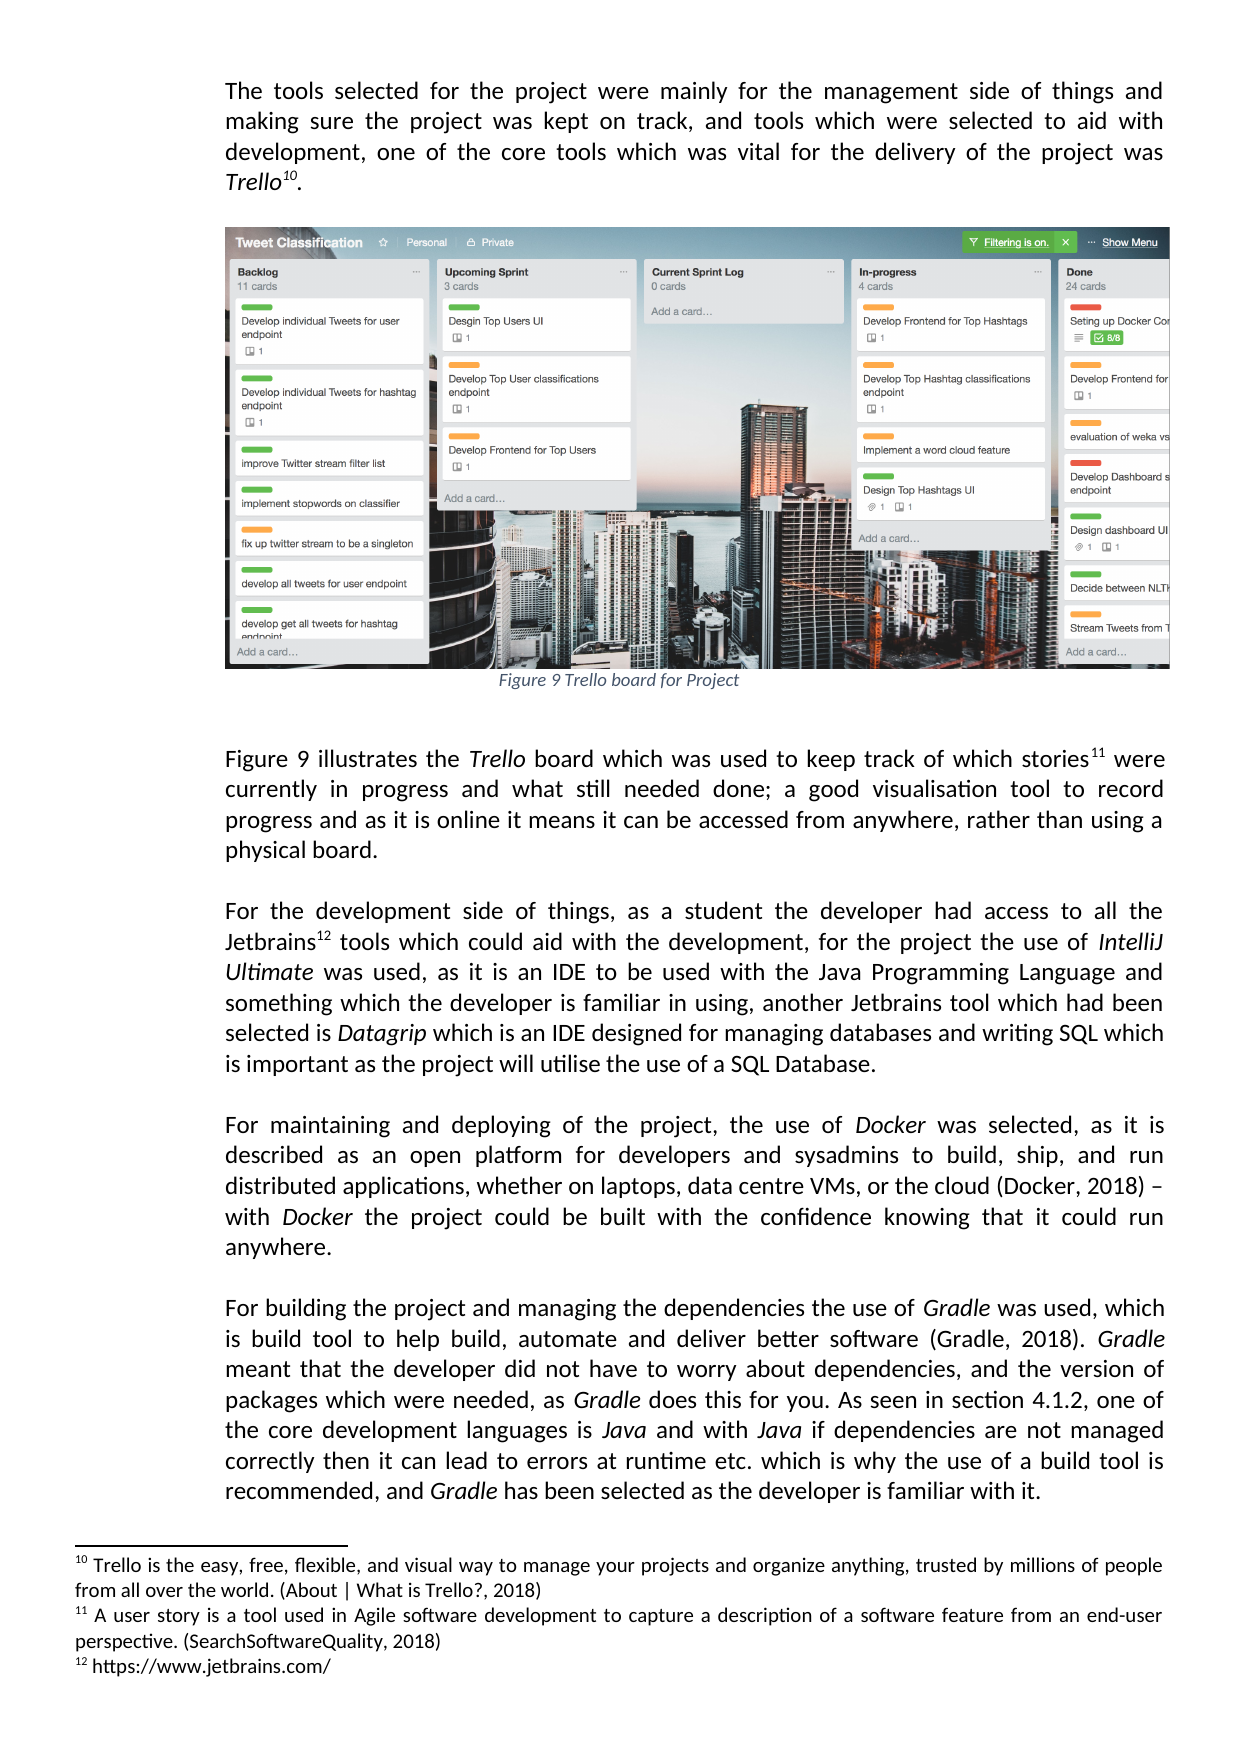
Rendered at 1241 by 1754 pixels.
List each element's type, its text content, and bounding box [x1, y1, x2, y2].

text For maintaining and deploying of the project, the use of Docker was selected, as it is described as an open platform for developers and sysadmins to build, ship, and run distributed applications, whether on laptops, data centre VMs, or the cloud (Docker, 2018) – with Docker the project could be built with the confidence knowing that it could run anywhere. [225, 1109, 1165, 1262]
picture [225, 227, 1170, 669]
text For the development side of things, as a student the developer had access to all the Jetbrains tools which could aid with the development, for the project the use of IntelliJ Ultimate was used, as it is an IDE to be used with the Java Programming Language and something which the developer is familiar in using, another Jetbrains tool which had been selected is Datagrip which is an IDE designed for managing databases and writing SQL which is important as the project will utilise the use of a SQL Database. [225, 895, 1165, 1078]
text For building the project and managing the dependencies the use of Gradle was used, which is build tool to help build, automate and deliver better software (Gradle, 2018). Gradle meant that the developer did not have to worry about dependencies, and the version of packages which were needed, as Gradle does this for you. As seen in section 4.1.2, one of the core development languages is Java and with Java if dependencies are not managed correctly then it can lead to errors at runtime etc. which is why the use of a build tool is recommended, and Gradle has been selected as the developer is familiar with it. [225, 1292, 1165, 1506]
text Figure 9 Trello board for Project [75, 668, 1165, 691]
text The tools selected for the project were mainly for the management side of things and making sure the project was kept on track, and tools which were selected to aid with development, one of the core tools which was vital for the delivery of the project was Trello. [225, 75, 1165, 197]
text Figure 9 illustrates the Trello board which was used to keep track of which stories were currently in progress and what still needed done; a good visualisation tool to record progress and as it is online it means it can be accessed from anywhere, rather than using a physical board. [225, 743, 1165, 865]
